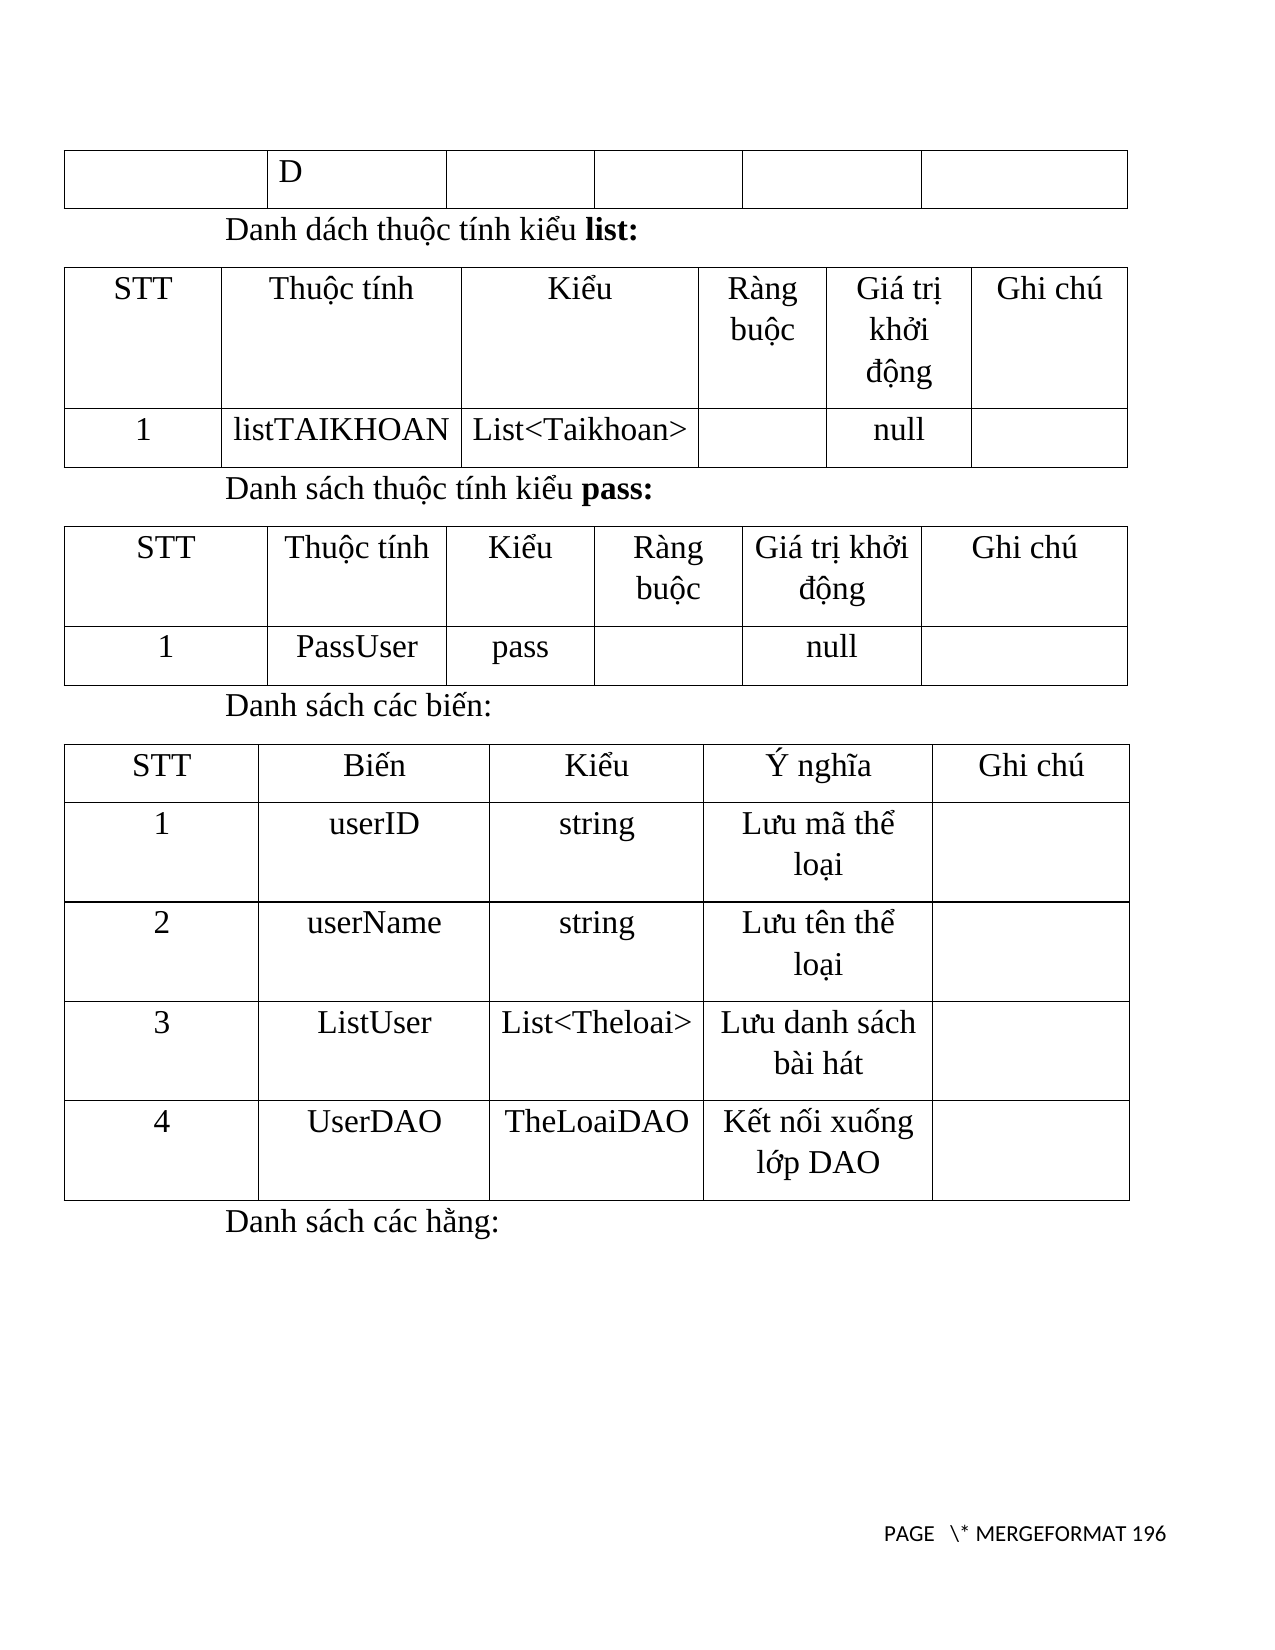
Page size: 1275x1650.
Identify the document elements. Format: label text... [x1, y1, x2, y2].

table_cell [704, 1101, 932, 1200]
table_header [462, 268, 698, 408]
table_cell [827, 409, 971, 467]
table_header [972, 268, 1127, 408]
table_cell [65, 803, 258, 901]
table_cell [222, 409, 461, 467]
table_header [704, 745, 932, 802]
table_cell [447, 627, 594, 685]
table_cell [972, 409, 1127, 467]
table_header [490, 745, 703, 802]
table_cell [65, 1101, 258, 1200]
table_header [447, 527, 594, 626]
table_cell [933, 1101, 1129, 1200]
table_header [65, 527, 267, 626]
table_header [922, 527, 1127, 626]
list Danh sách thuộc tính kiểu pass: [225, 468, 1167, 506]
list Danh dách thuộc tính kiểu list: [225, 209, 1167, 247]
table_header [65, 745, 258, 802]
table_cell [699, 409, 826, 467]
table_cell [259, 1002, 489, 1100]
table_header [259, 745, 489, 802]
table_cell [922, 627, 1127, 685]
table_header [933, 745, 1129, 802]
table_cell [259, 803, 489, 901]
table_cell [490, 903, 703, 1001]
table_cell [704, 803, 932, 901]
list Danh sách các hằng: [225, 1201, 1167, 1239]
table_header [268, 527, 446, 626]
list Danh sách các biến: [225, 686, 1167, 724]
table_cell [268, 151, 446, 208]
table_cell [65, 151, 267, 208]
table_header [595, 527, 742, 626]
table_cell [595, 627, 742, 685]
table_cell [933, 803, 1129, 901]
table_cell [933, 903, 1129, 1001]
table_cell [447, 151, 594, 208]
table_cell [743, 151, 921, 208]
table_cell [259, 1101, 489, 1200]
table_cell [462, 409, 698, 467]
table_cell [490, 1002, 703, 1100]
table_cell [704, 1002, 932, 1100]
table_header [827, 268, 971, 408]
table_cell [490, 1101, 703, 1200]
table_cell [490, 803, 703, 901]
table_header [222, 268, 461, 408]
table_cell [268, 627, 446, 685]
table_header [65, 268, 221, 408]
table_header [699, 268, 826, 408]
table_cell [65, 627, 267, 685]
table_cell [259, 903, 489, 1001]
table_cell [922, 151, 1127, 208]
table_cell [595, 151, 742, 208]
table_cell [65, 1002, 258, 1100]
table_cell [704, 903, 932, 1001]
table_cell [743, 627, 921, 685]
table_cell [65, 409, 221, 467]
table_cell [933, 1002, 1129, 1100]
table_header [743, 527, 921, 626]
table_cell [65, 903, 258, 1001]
